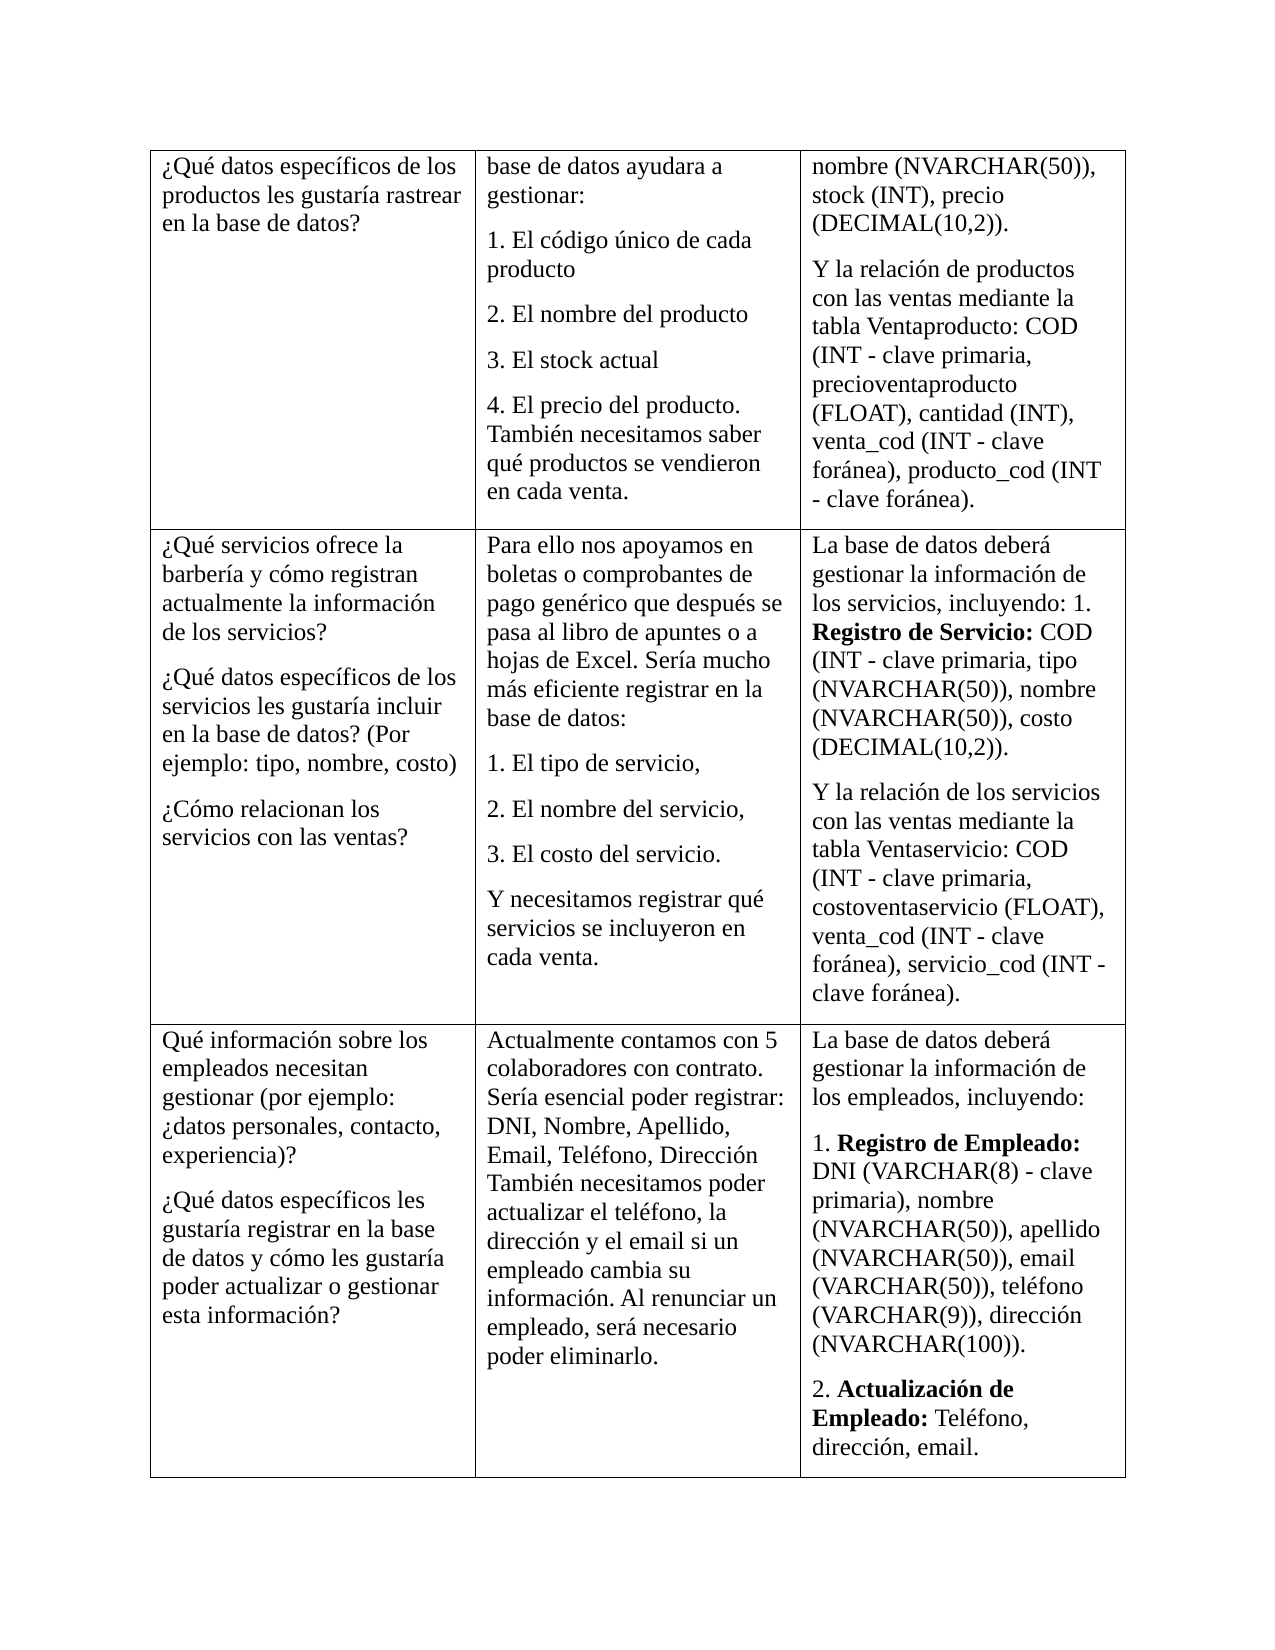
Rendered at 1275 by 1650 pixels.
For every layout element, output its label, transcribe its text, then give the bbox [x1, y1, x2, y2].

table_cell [801, 1025, 1125, 1477]
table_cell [801, 151, 1125, 529]
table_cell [476, 151, 800, 529]
table_cell La base de datos deberá gestionar la información de los servicios, incluyendo: 1. Registro de Servicio: COD (INT - clave primaria, tipo (NVARCHAR(50)), nombre (NVARCHAR(50)), costo (DECIMAL(10,2)). Y la relación de los servicios con las ventas mediante la tabla Ventaservicio: COD (INT - clave primaria, costoventaservicio (FLOAT), venta_cod (INT - clave foránea), servicio_cod (INT - clave foránea). [801, 530, 1125, 1024]
table_cell Para ello nos apoyamos en boletas o comprobantes de pago genérico que después se pasa al libro de apuntes o a hojas de Excel. Sería mucho más eficiente registrar en la base de datos: 1. El tipo de servicio, 2. El nombre del servicio, 3. El costo del servicio. Y necesitamos registrar qué servicios se incluyeron en cada venta. [476, 530, 800, 1024]
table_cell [151, 1025, 475, 1477]
table_cell ¿Qué servicios ofrece la barbería y cómo registran actualmente la información de los servicios? ¿Qué datos específicos de los servicios les gustaría incluir en la base de datos? (Por ejemplo: tipo, nombre, costo) ¿Cómo relacionan los servicios con las ventas? [151, 530, 475, 1024]
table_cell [476, 1025, 800, 1477]
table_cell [151, 151, 475, 529]
